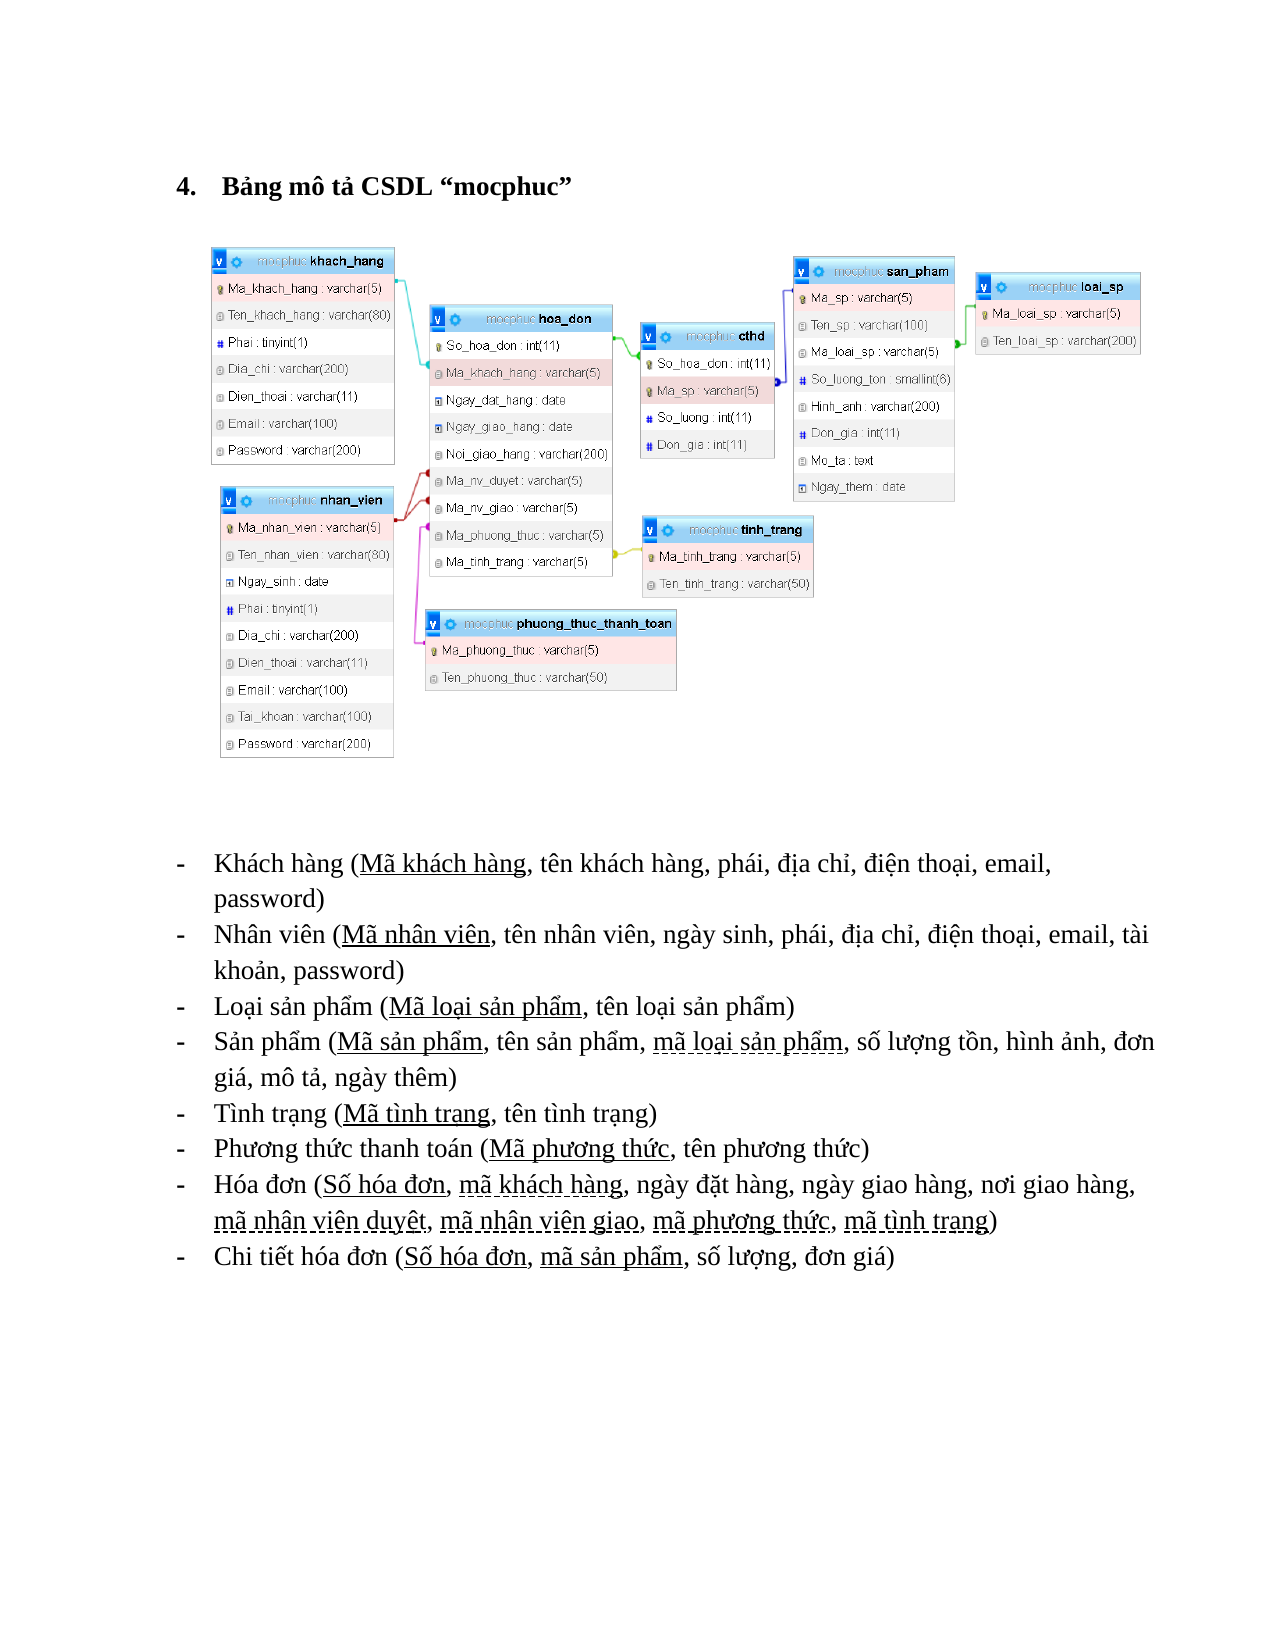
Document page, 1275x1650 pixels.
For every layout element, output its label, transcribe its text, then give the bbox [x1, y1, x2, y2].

list Phương thức thanh toán (Mã phương thức, tên phương thức) [176, 1133, 1157, 1164]
list Bảng mô tả CSDL “mocphuc” [176, 171, 1157, 202]
picture [177, 212, 1157, 769]
list Khách hàng (Mã khách hàng, tên khách hàng, phái, địa chỉ, điện thoại, email, password) [176, 847, 1157, 914]
list Tình trạng (Mã tình trạng, tên tình trạng) [176, 1097, 1157, 1128]
list Chi tiết hóa đơn (Số hóa đơn, mã sản phẩm, số lượng, đơn giá) [176, 1240, 1157, 1271]
list Hóa đơn (Số hóa đơn, mã khách hàng, ngày đặt hàng, ngày giao hàng, nơi giao hàng, mã nhân viên duyệt, mã nhân viên giao, mã phương thức, mã tình trạng) [176, 1168, 1157, 1235]
list Sản phẩm (Mã sản phẩm, tên sản phẩm, mã loại sản phẩm, số lượng tồn, hình ảnh, đơn giá, mô tả, ngày thêm) [176, 1025, 1157, 1092]
list Loại sản phẩm (Mã loại sản phẩm, tên loại sản phẩm) [176, 990, 1157, 1021]
list Nhân viên (Mã nhân viên, tên nhân viên, ngày sinh, phái, địa chỉ, điện thoại, email, tài khoản, password) [176, 918, 1157, 985]
